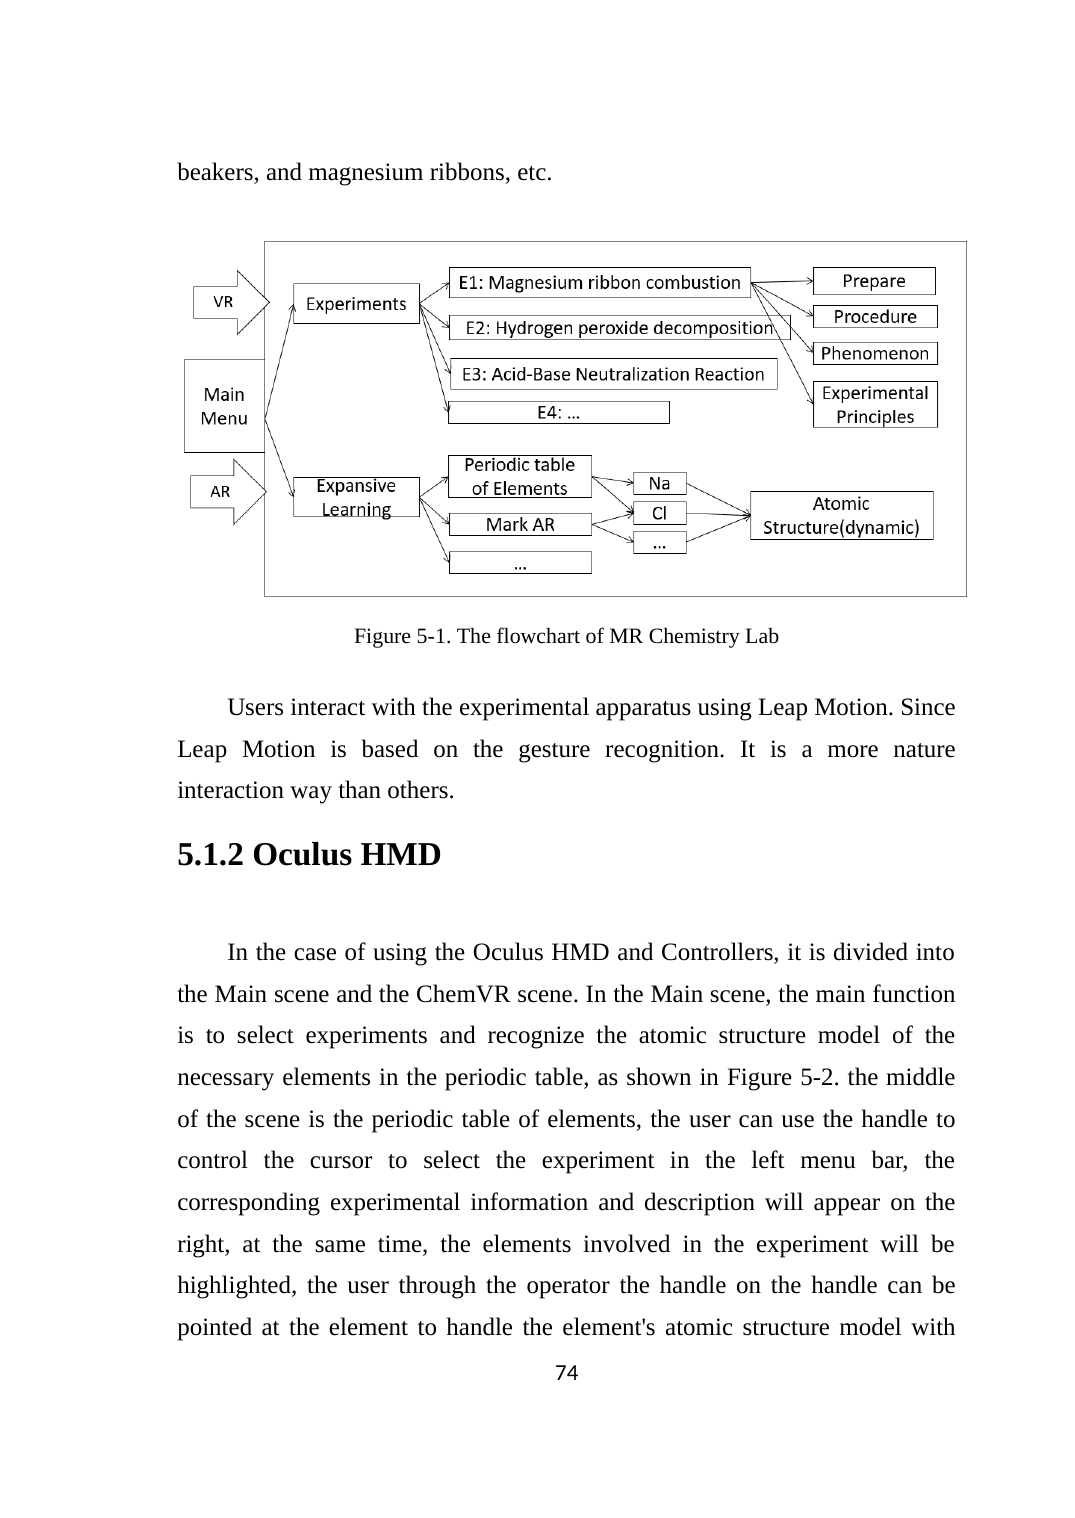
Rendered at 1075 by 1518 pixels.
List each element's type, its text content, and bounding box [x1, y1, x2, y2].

picture [177, 230, 978, 605]
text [177, 147, 956, 189]
text 5.1.2 Oculus HMD [177, 834, 956, 873]
text Users interact with the experimental apparatus using Leap Motion. Since Leap Motion is based on the gesture recognition. It is a more nature interaction way than others. [177, 682, 956, 807]
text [177, 927, 956, 1344]
text Figure 5-1. The flowchart of MR Chemistry Lab [177, 623, 956, 649]
